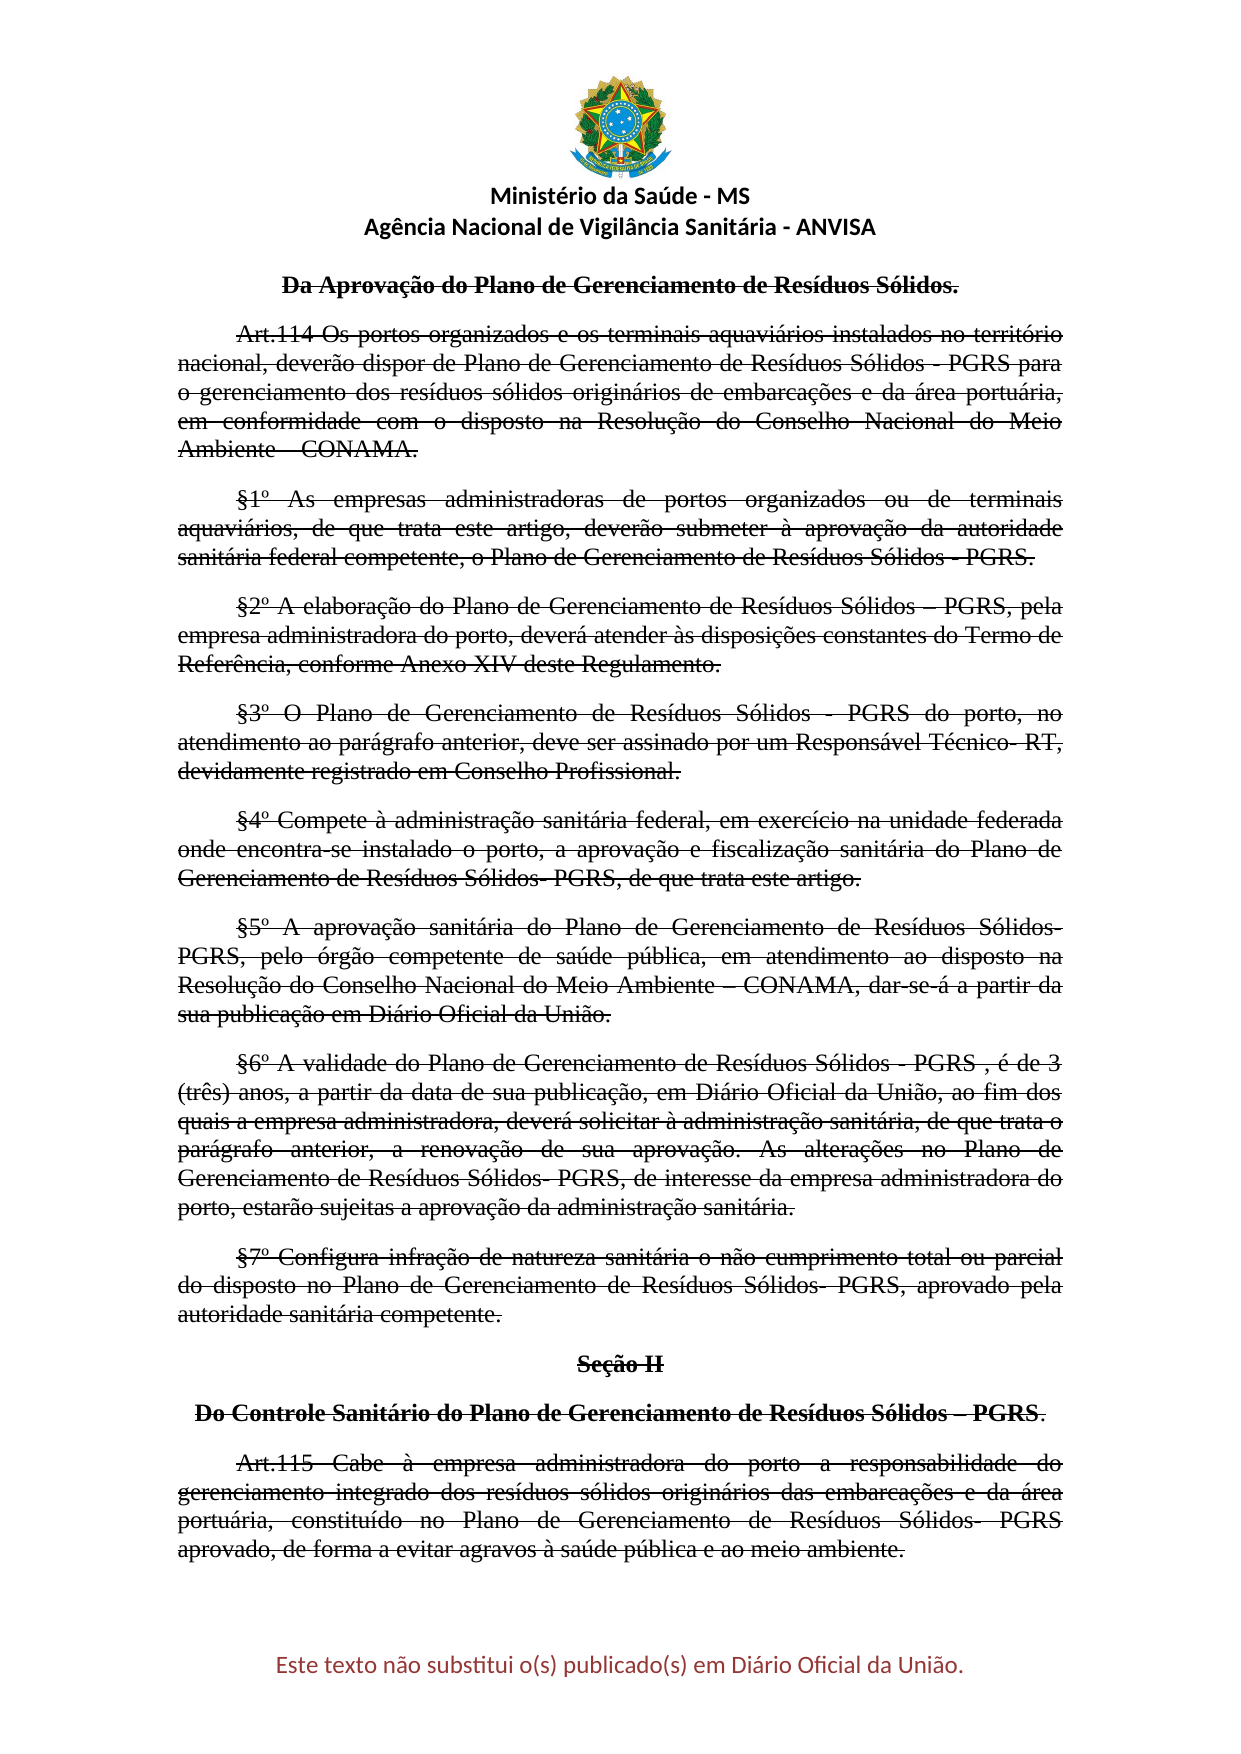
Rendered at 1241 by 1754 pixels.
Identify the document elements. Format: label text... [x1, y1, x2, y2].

text §7º Configura infração de natureza sanitária o não cumprimento total ou parcial do disposto no Plano de Gerenciamento de Resíduos Sólidos- PGRS, aprovado pela autoridade sanitária competente. [177, 1287, 1063, 1328]
text Art.114 Os portos organizados e os terminais aquaviários instalados no território nacional, deverão dispor de Plano de Gerenciamento de Resíduos Sólidos - PGRS para o gerenciamento dos resíduos sólidos originários de embarcações e da área portuária, em conformidade com o disposto na Resolução do Conselho Nacional do Meio Ambiente – CONAMA. [177, 394, 1063, 463]
text Art.115 Cabe à empresa administradora do porto a responsabilidade do gerenciamento integrado dos resíduos sólidos originários das embarcações e da área portuária, constituído no Plano de Gerenciamento de Resíduos Sólidos- PGRS aprovado, de forma a evitar agravos à saúde pública e ao meio ambiente. [177, 1493, 1063, 1521]
text §2º A elaboração do Plano de Gerenciamento de Resíduos Sólidos – PGRS, pela empresa administradora do porto, deverá atender às disposições constantes do Termo de Referência, conforme Anexo XIV deste Regulamento. [177, 591, 1063, 636]
text Art.115 Cabe à empresa administradora do porto a responsabilidade do gerenciamento integrado dos resíduos sólidos originários das embarcações e da área portuária, constituído no Plano de Gerenciamento de Resíduos Sólidos- PGRS aprovado, de forma a evitar agravos à saúde pública e ao meio ambiente. [177, 1522, 1063, 1563]
text Do Controle Sanitário do Plano de Gerenciamento de Resíduos Sólidos – PGRS. [177, 1398, 1063, 1427]
text Art.114 Os portos organizados e os terminais aquaviários instalados no território nacional, deverão dispor de Plano de Gerenciamento de Resíduos Sólidos - PGRS para o gerenciamento dos resíduos sólidos originários de embarcações e da área portuária, em conformidade com o disposto na Resolução do Conselho Nacional do Meio Ambiente – CONAMA. [177, 319, 1063, 393]
text §3º O Plano de Gerenciamento de Resíduos Sólidos - PGRS do porto, no atendimento ao parágrafo anterior, deve ser assinado por um Responsável Técnico- RT, devidamente registrado em Conselho Profissional. [177, 698, 1063, 743]
text §6º A validade do Plano de Gerenciamento de Resíduos Sólidos - PGRS , é de 3 (três) anos, a partir da data de sua publicação, em Diário Oficial da União, ao fim dos quais a empresa administradora, deverá solicitar à administração sanitária, de que trata o parágrafo anterior, a renovação de sua aprovação. As alterações no Plano de Gerenciamento de Resíduos Sólidos- PGRS, de interesse da empresa administradora do porto, estarão sujeitas a aprovação da administração sanitária. [177, 1180, 1063, 1221]
text §7º Configura infração de natureza sanitária o não cumprimento total ou parcial do disposto no Plano de Gerenciamento de Resíduos Sólidos- PGRS, aprovado pela autoridade sanitária competente. [177, 1242, 1063, 1286]
text Da Aprovação do Plano de Gerenciamento de Resíduos Sólidos. [177, 270, 1063, 299]
text §5º A aprovação sanitária do Plano de Gerenciamento de Resíduos Sólidos- PGRS, pelo órgão competente de saúde pública, em atendimento ao disposto na Resolução do Conselho Nacional do Meio Ambiente – CONAMA, dar-se-á a partir da sua publicação em Diário Oficial da União. [177, 987, 1063, 1027]
text §1º As empresas administradoras de portos organizados ou de terminais aquaviários, de que trata este artigo, deverão submeter à aprovação da autoridade sanitária federal competente, o Plano de Gerenciamento de Resíduos Sólidos - PGRS. [177, 484, 1063, 528]
text §6º A validade do Plano de Gerenciamento de Resíduos Sólidos - PGRS , é de 3 (três) anos, a partir da data de sua publicação, em Diário Oficial da União, ao fim dos quais a empresa administradora, deverá solicitar à administração sanitária, de que trata o parágrafo anterior, a renovação de sua aprovação. As alterações no Plano de Gerenciamento de Resíduos Sólidos- PGRS, de interesse da empresa administradora do porto, estarão sujeitas a aprovação da administração sanitária. [177, 1048, 1063, 1121]
text §2º A elaboração do Plano de Gerenciamento de Resíduos Sólidos – PGRS, pela empresa administradora do porto, deverá atender às disposições constantes do Termo de Referência, conforme Anexo XIV deste Regulamento. [177, 637, 1063, 677]
text §5º A aprovação sanitária do Plano de Gerenciamento de Resíduos Sólidos- PGRS, pelo órgão competente de saúde pública, em atendimento ao disposto na Resolução do Conselho Nacional do Meio Ambiente – CONAMA, dar-se-á a partir da sua publicação em Diário Oficial da União. [177, 912, 1063, 957]
text §3º O Plano de Gerenciamento de Resíduos Sólidos - PGRS do porto, no atendimento ao parágrafo anterior, deve ser assinado por um Responsável Técnico- RT, devidamente registrado em Conselho Profissional. [177, 744, 1063, 784]
text Art.115 Cabe à empresa administradora do porto a responsabilidade do gerenciamento integrado dos resíduos sólidos originários das embarcações e da área portuária, constituído no Plano de Gerenciamento de Resíduos Sólidos- PGRS aprovado, de forma a evitar agravos à saúde pública e ao meio ambiente. [177, 1448, 1063, 1492]
text §4º Compete à administração sanitária federal, em exercício na unidade federada onde encontra-se instalado o porto, a aprovação e fiscalização sanitária do Plano de Gerenciamento de Resíduos Sólidos- PGRS, de que trata este artigo. [177, 805, 1063, 892]
text §5º A aprovação sanitária do Plano de Gerenciamento de Resíduos Sólidos- PGRS, pelo órgão competente de saúde pública, em atendimento ao disposto na Resolução do Conselho Nacional do Meio Ambiente – CONAMA, dar-se-á a partir da sua publicação em Diário Oficial da União. [177, 958, 1063, 986]
text Seção II [177, 1349, 1063, 1377]
picture [566, 73, 674, 181]
text §1º As empresas administradoras de portos organizados ou de terminais aquaviários, de que trata este artigo, deverão submeter à aprovação da autoridade sanitária federal competente, o Plano de Gerenciamento de Resíduos Sólidos - PGRS. [177, 529, 1063, 570]
